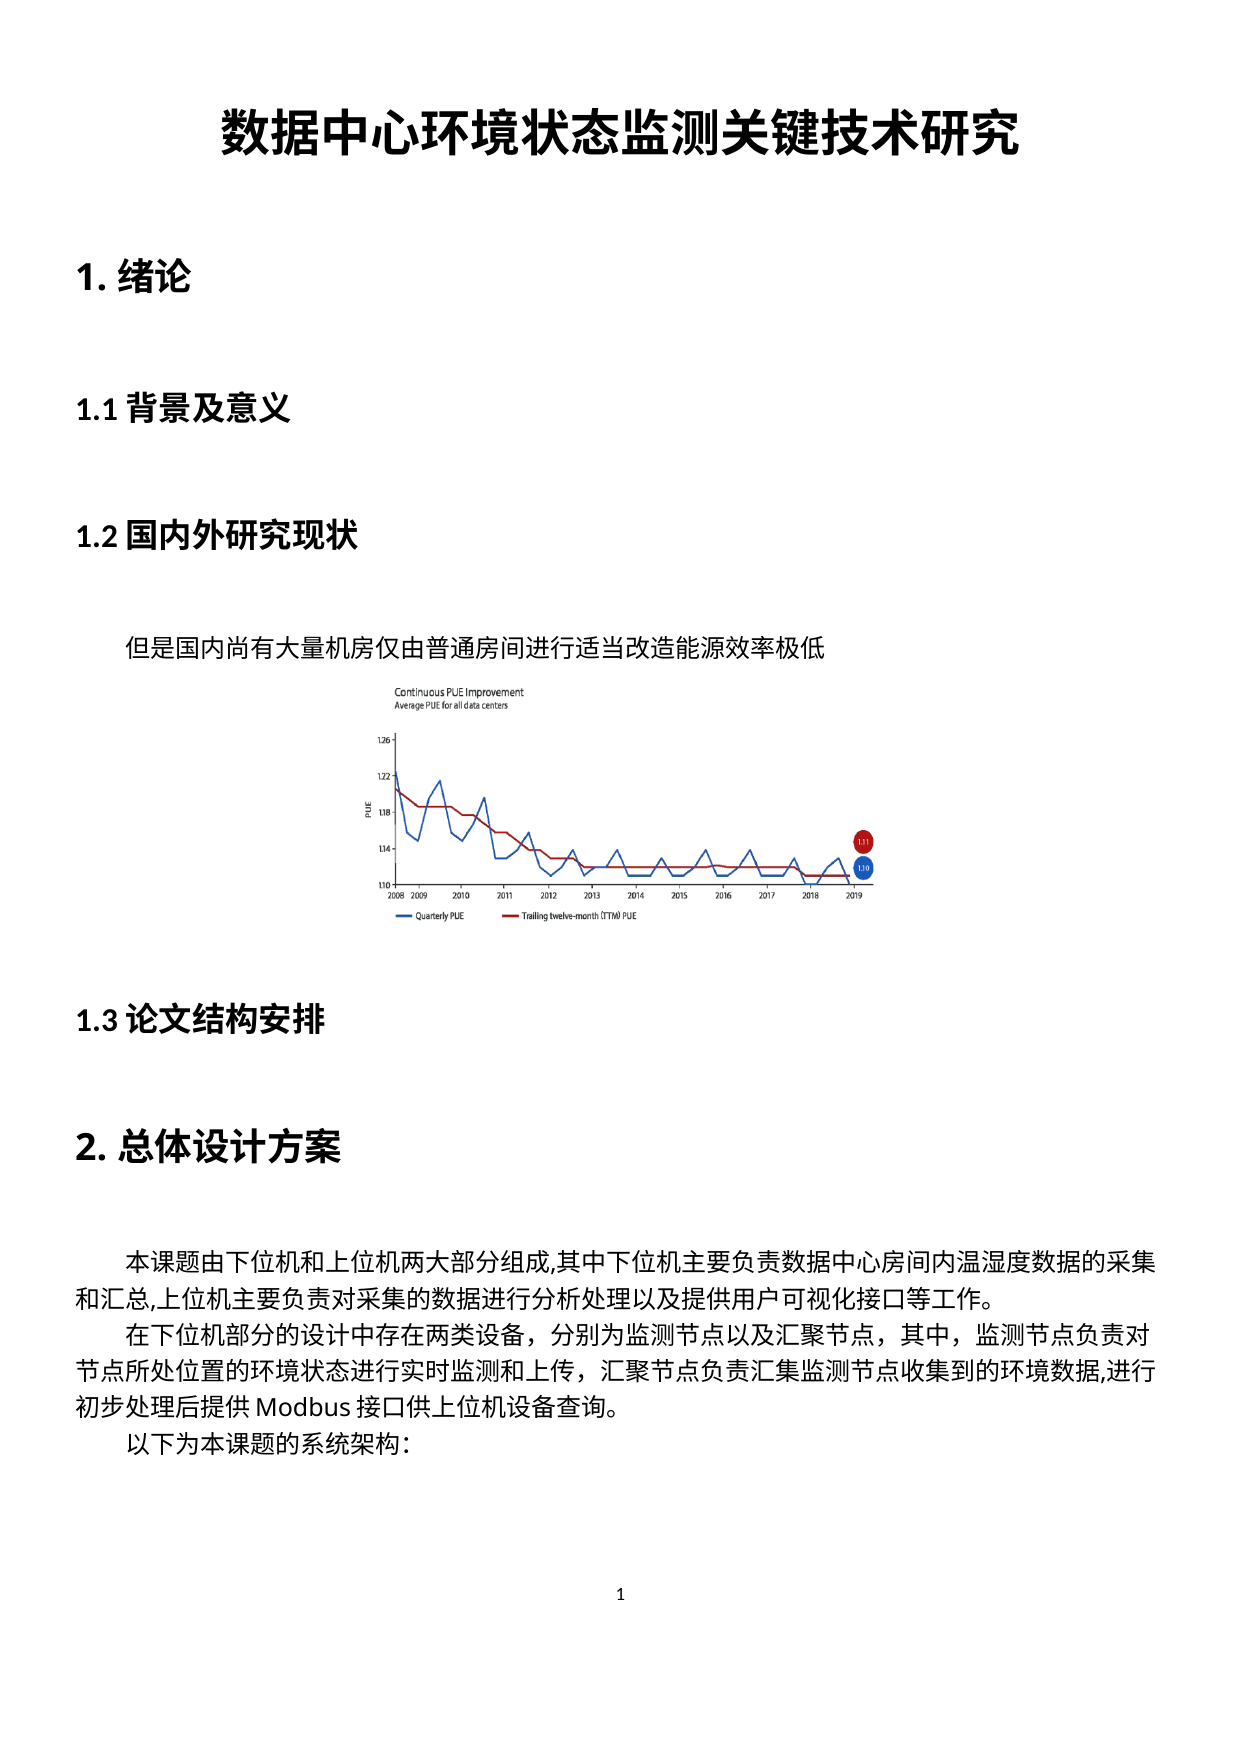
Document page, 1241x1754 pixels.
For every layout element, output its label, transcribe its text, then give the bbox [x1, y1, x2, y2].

text 总体设计方案 [75, 1111, 1165, 1176]
text 在下位机部分的设计中存在两类设备，分别为监测节点以及汇聚节点，其中，监测节点负责对节点所处位置的环境状态进行实时监测和上传，汇聚节点负责汇集监测节点收集到的环境数据,进行初步处理后提供Modbus接口供上位机设备查询。 [75, 1315, 1165, 1424]
text 论文结构安排 [75, 984, 1165, 1049]
text 背景及意义 [75, 374, 1165, 439]
text 本课题由下位机和上位机两大部分组成,其中下位机主要负责数据中心房间内温湿度数据的采集和汇总,上位机主要负责对采集的数据进行分析处理以及提供用户可视化接口等工作。 [75, 1243, 1165, 1315]
text 以下为本课题的系统架构： [75, 1424, 1165, 1460]
text 数据中心环境状态监测关键技术研究 [75, 81, 1165, 179]
text 绪论 [75, 242, 1165, 307]
text 国内外研究现状 [75, 501, 1165, 566]
text 但是国内尚有大量机房仅由普通房间进行适当改造能源效率极低 [75, 628, 1165, 664]
picture [360, 664, 880, 933]
